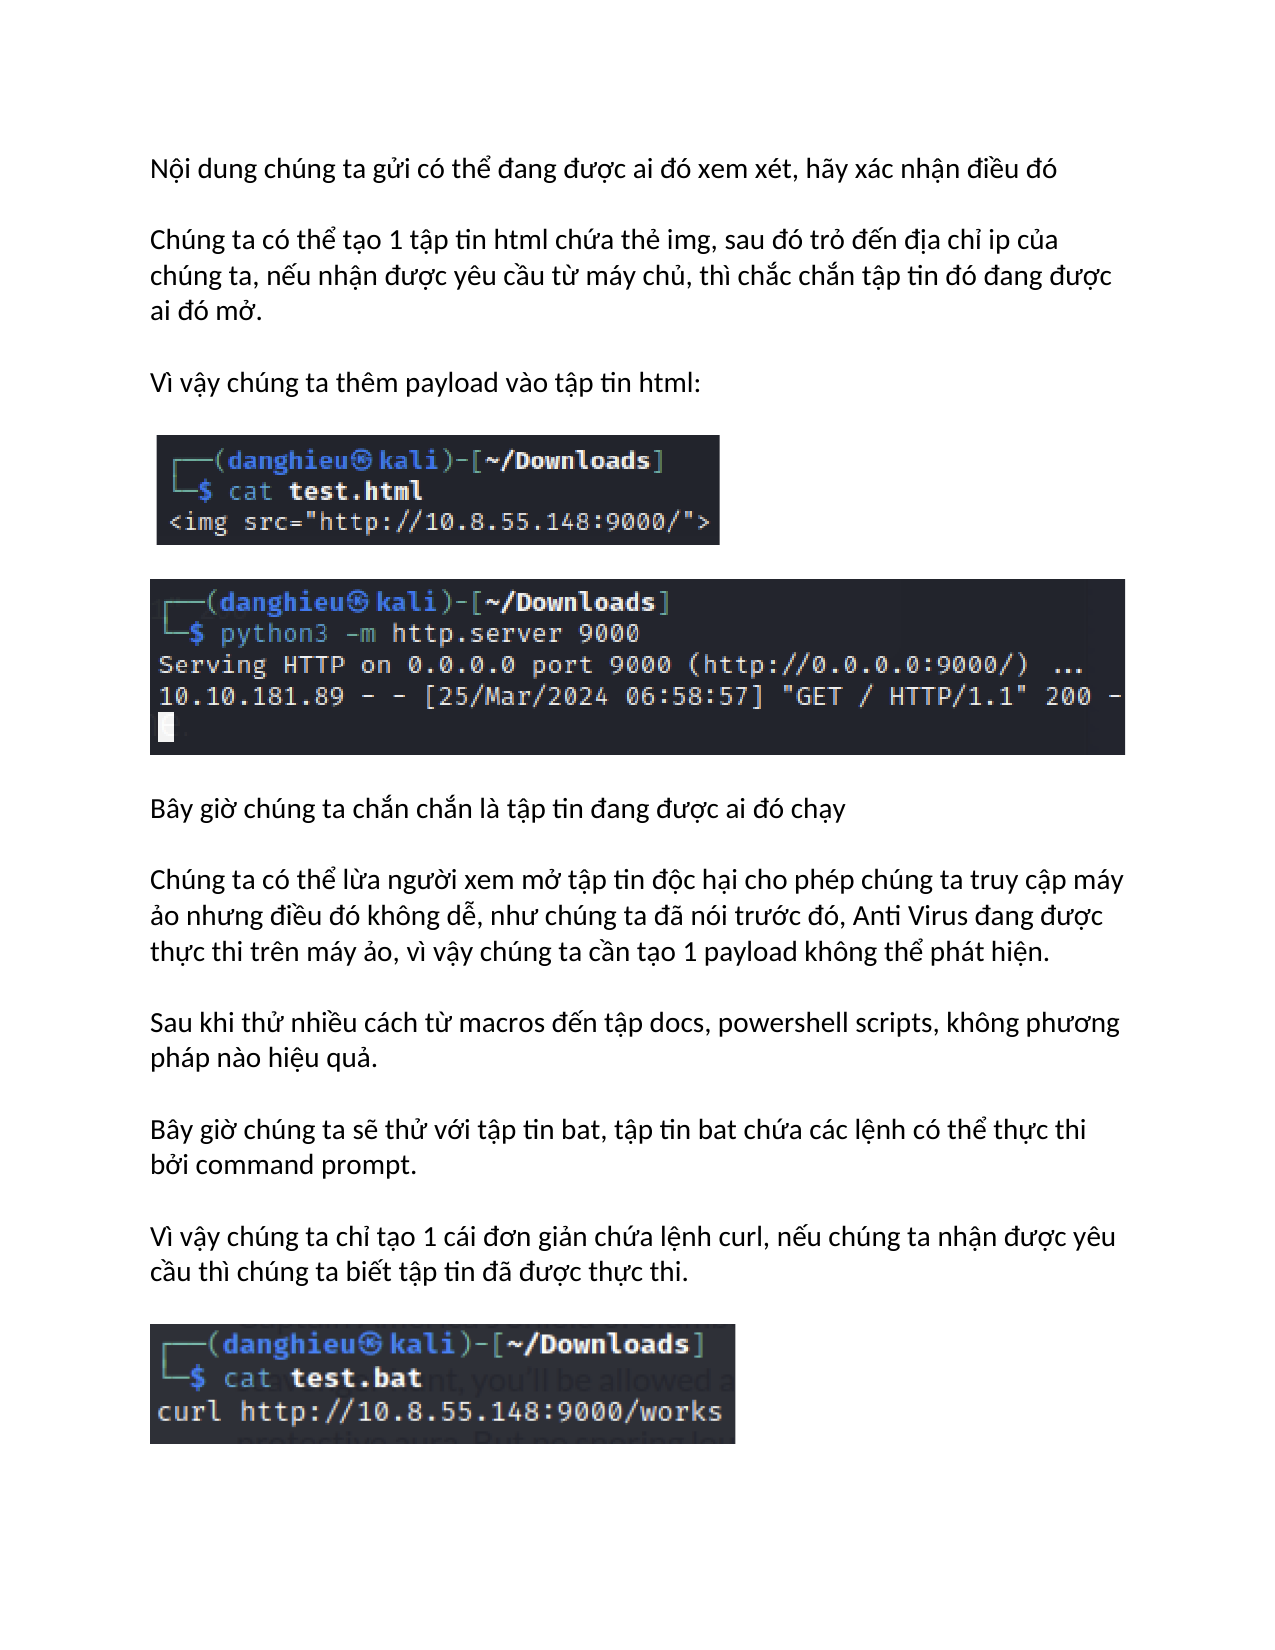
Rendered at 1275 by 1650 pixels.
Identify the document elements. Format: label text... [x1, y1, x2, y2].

text Chúng ta có thể lừa người xem mở tập tin độc hại cho phép chúng ta truy cập máy ảo nhưng điều đó không dễ, như chúng ta đã nói trước đó, Anti Virus đang được thực thi trên máy ảo, vì vậy chúng ta cần tạo 1 payload không thể phát hiện. [150, 861, 1125, 968]
picture [156, 435, 720, 545]
text Bây giờ chúng ta sẽ thử với tập tin bat, tập tin bat chứa các lệnh có thể thực thi bởi command prompt. [150, 1111, 1125, 1182]
text Bây giờ chúng ta chắn chắn là tập tin đang được ai đó chạy [150, 790, 1125, 826]
picture [150, 1324, 736, 1444]
text Sau khi thử nhiều cách từ macros đến tập docs, powershell scripts, không phương pháp nào hiệu quả. [150, 1004, 1125, 1075]
picture [150, 579, 1125, 755]
text Vì vậy chúng ta thêm payload vào tập tin html: [150, 364, 1125, 399]
text Nội dung chúng ta gửi có thể đang được ai đó xem xét, hãy xác nhận điều đó [150, 150, 1125, 186]
text Vì vậy chúng ta chỉ tạo 1 cái đơn giản chứa lệnh curl, nếu chúng ta nhận được yêu cầu thì chúng ta biết tập tin đã được thực thi. [150, 1218, 1125, 1289]
text Chúng ta có thể tạo 1 tập tin html chứa thẻ img, sau đó trỏ đến địa chỉ ip của chúng ta, nếu nhận được yêu cầu từ máy chủ, thì chắc chắn tập tin đó đang được ai đó mở. [150, 221, 1125, 328]
